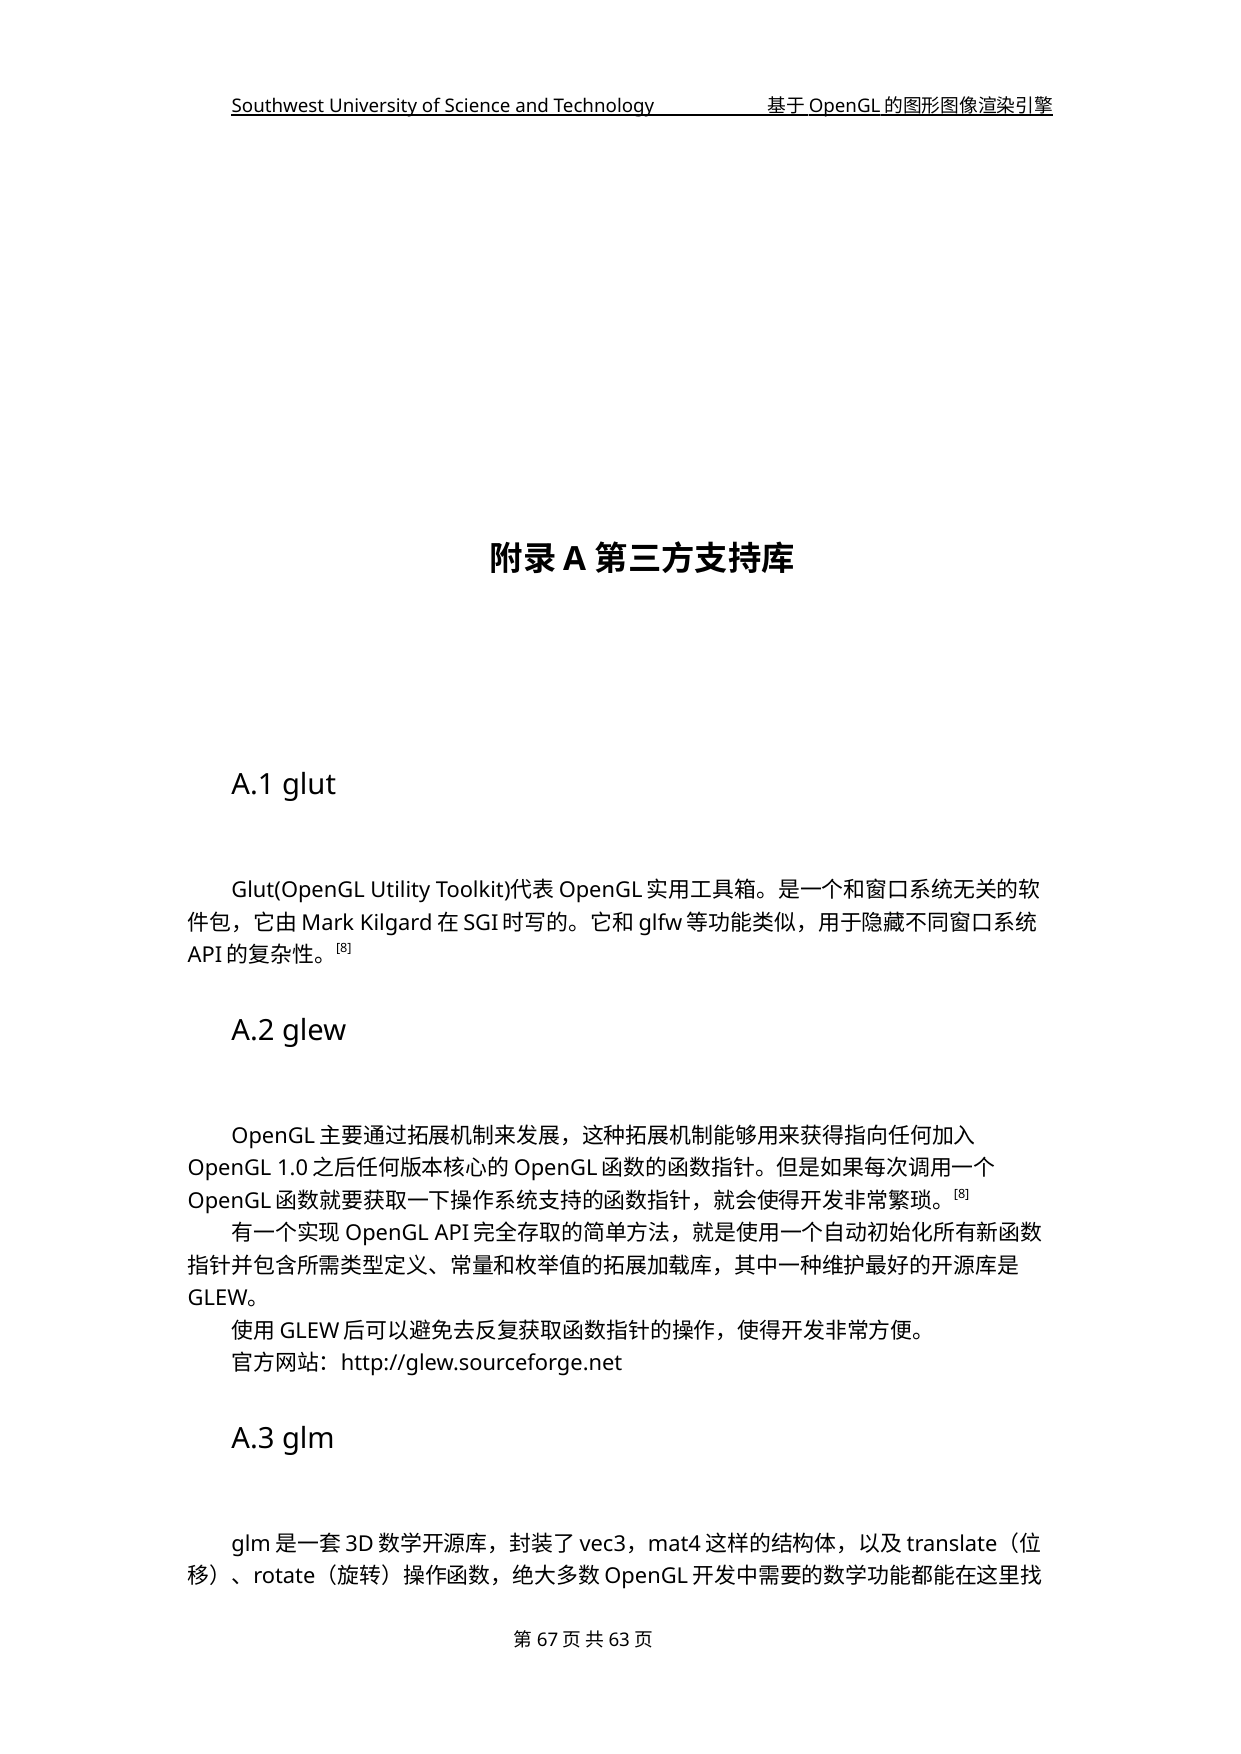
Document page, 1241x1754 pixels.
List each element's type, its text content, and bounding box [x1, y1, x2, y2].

subtitle 附录A 第三方支持库 [187, 524, 1053, 589]
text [187, 1525, 1053, 1590]
subtitle A.2 glew [187, 996, 1053, 1061]
text 有一个实现OpenGL API完全存取的简单方法，就是使用一个自动初始化所有新函数指针并包含所需类型定义、常量和枚举值的拓展加载库，其中一种维护最好的开源库是GLEW。 [187, 1215, 1053, 1312]
text 使用GLEW后可以避免去反复获取函数指针的操作，使得开发非常方便。 [187, 1312, 1053, 1345]
subtitle A.1 glut [187, 751, 1053, 816]
subtitle A.3 glm [187, 1404, 1053, 1469]
text OpenGL主要通过拓展机制来发展，这种拓展机制能够用来获得指向任何加入OpenGL 1.0之后任何版本核心的OpenGL函数的函数指针。但是如果每次调用一个OpenGL函数就要获取一下操作系统支持的函数指针，就会使得开发非常繁琐。[8] [187, 1117, 1053, 1215]
text Glut(OpenGL Utility Toolkit)代表OpenGL实用工具箱。是一个和窗口系统无关的软件包，它由Mark Kilgard在SGI时写的。它和glfw等功能类似，用于隐藏不同窗口系统API的复杂性。[8] [187, 872, 1053, 969]
text 官方网站：http://glew.sourceforge.net [187, 1345, 1053, 1377]
